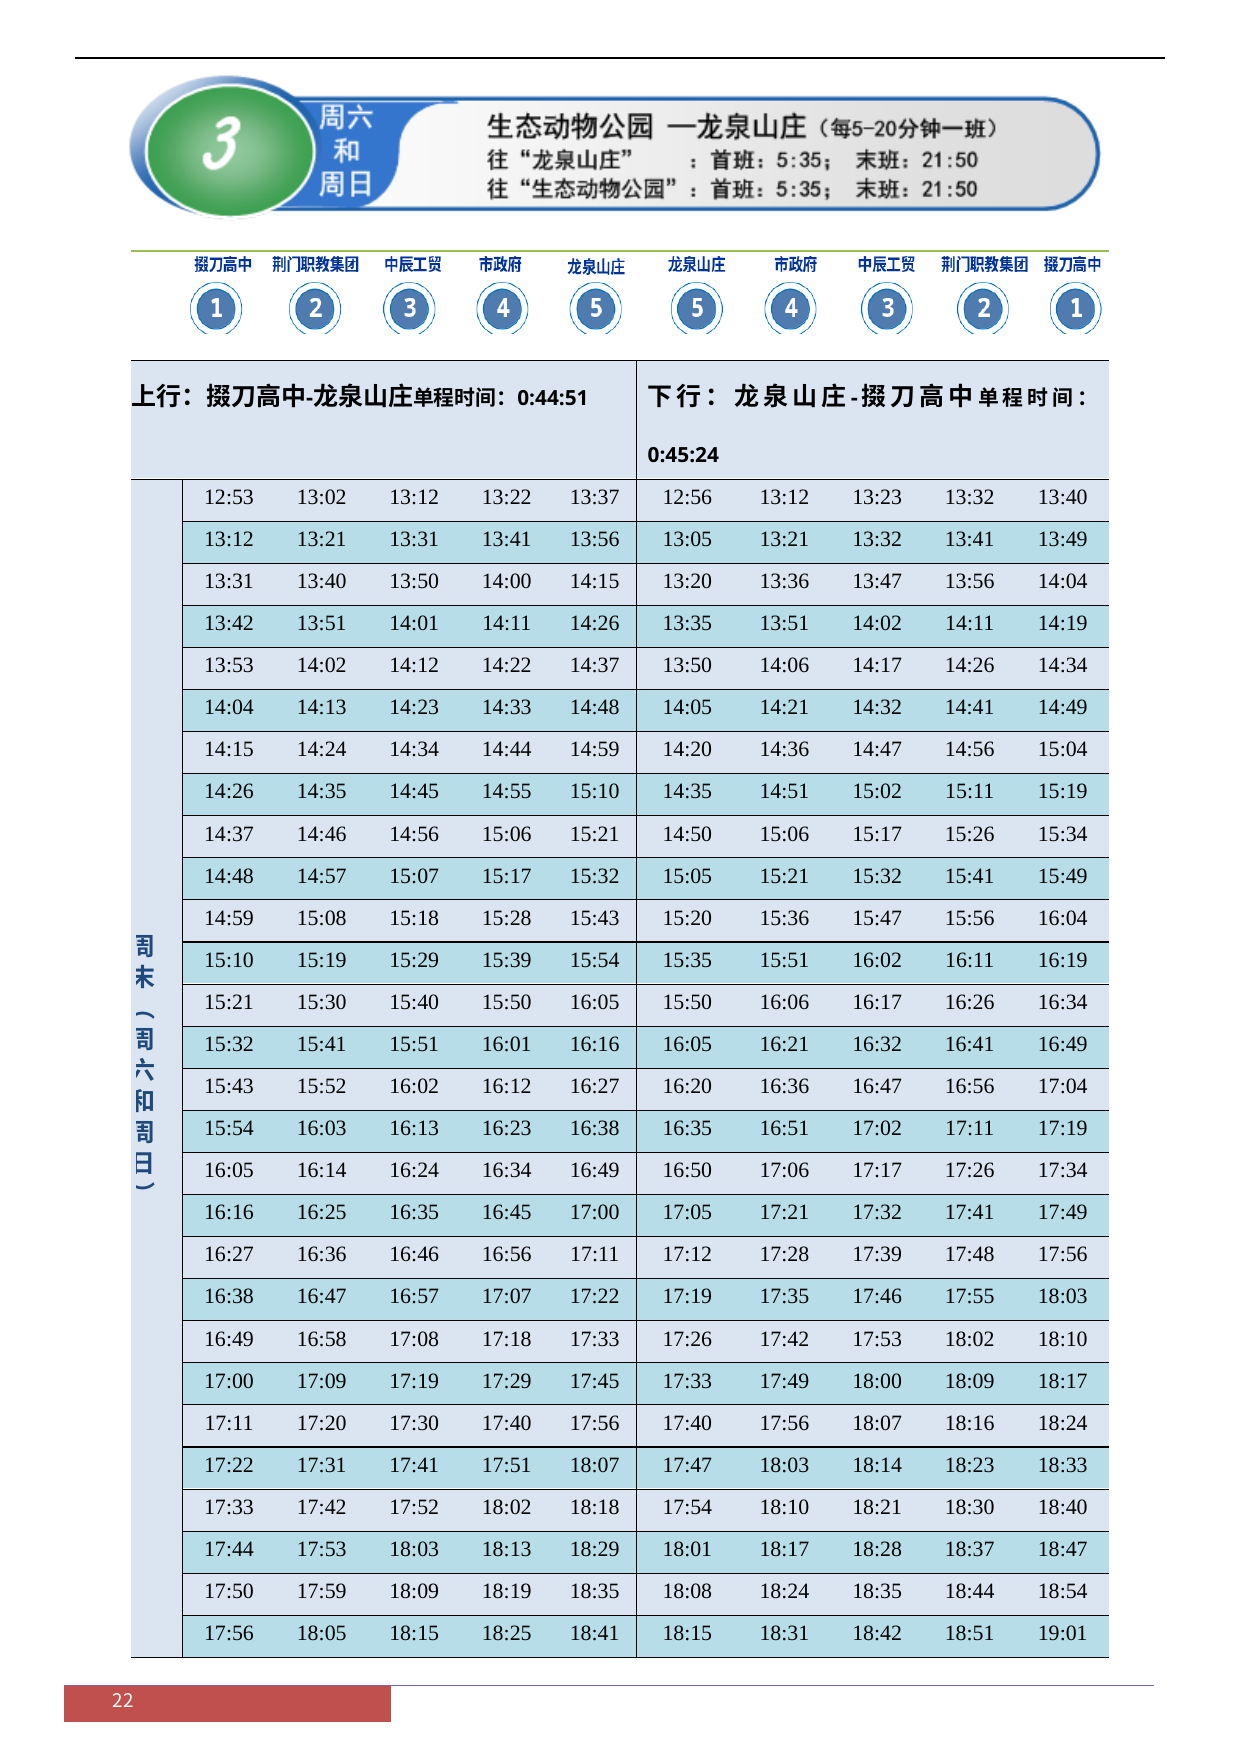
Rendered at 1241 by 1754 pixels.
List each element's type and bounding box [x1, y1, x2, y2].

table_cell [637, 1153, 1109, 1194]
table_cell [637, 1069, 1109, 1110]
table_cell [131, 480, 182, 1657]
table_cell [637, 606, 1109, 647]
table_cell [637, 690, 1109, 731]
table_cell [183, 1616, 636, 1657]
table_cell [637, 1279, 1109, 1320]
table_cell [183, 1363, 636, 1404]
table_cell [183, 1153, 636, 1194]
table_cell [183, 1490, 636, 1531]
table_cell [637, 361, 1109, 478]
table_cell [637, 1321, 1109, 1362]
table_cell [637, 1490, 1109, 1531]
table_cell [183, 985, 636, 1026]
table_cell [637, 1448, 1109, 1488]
picture [125, 71, 1108, 227]
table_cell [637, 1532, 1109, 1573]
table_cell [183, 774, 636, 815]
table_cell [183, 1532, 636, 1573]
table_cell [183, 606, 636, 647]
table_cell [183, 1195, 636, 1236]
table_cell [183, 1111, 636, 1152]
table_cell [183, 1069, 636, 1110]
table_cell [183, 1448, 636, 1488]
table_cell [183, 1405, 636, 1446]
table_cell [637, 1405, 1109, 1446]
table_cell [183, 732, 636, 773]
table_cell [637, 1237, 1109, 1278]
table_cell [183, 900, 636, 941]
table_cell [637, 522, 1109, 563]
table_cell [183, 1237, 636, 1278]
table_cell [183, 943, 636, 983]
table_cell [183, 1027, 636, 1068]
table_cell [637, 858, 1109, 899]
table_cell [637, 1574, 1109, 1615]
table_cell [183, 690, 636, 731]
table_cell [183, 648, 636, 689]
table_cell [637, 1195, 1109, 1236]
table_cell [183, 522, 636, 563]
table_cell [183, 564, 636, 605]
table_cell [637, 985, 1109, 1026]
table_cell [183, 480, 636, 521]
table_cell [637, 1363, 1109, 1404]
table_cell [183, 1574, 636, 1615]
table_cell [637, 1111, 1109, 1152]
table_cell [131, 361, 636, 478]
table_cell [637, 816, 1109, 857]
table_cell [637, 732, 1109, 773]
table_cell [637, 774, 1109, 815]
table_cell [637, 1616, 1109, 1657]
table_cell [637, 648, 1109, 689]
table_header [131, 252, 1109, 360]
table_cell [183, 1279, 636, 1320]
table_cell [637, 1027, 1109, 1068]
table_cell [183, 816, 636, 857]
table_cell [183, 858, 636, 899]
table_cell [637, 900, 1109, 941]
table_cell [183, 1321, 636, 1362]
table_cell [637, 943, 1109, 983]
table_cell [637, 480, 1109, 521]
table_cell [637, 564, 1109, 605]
